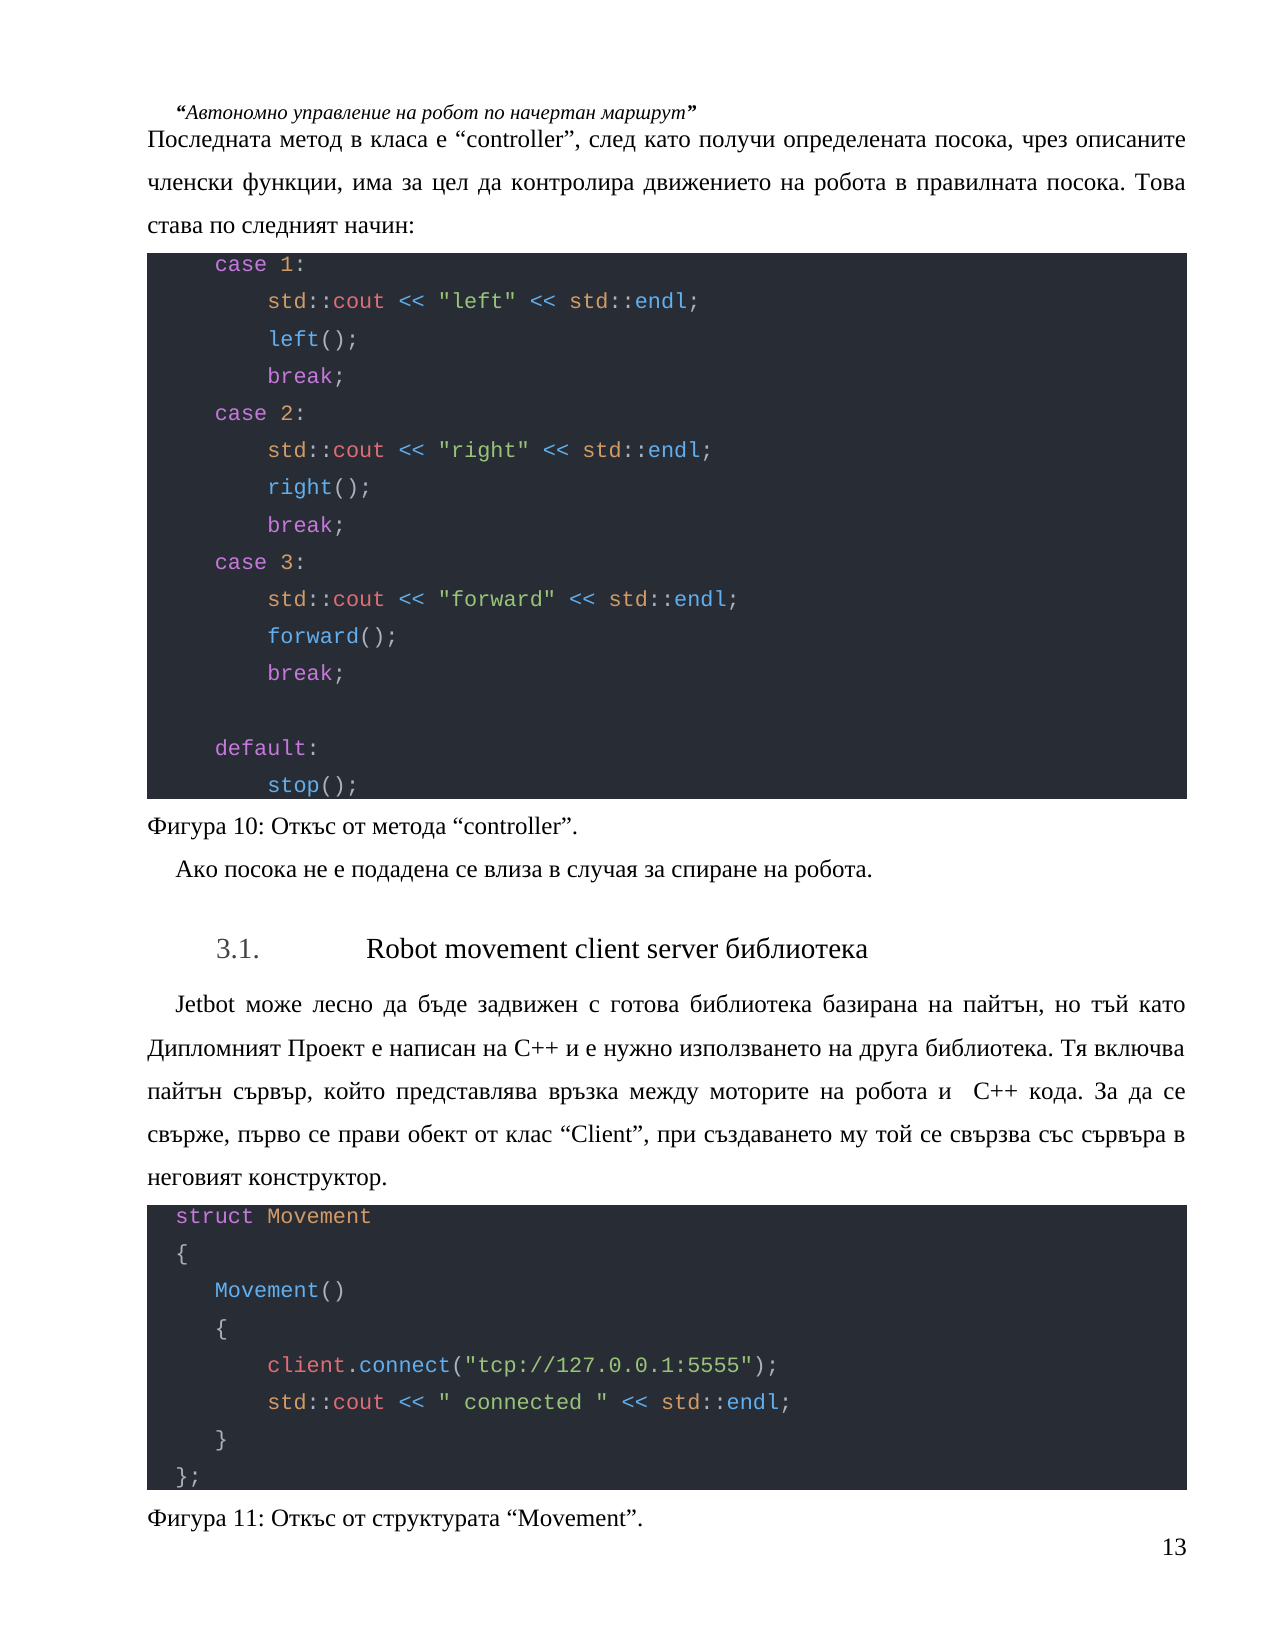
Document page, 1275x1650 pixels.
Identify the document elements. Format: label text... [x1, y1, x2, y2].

text Фигура 11: Откъс от структурата “Movement”. [147, 1503, 1187, 1531]
text case 3: [147, 551, 1187, 576]
text client.connect("tcp://127.0.0.1:5555"); [147, 1354, 1187, 1379]
text Ако посока не е подадена се влиза в случая за спиране на робота. [147, 854, 1187, 883]
text stop(); [147, 774, 1187, 799]
text case 2: [147, 402, 1187, 427]
text std::cout << "right" << std::endl; [147, 439, 1187, 464]
text } [147, 1428, 1187, 1453]
text forward(); [147, 625, 1187, 650]
text left(); [147, 328, 1187, 353]
text Movement() [147, 1279, 1187, 1304]
text case 1: [147, 253, 1187, 278]
text std::cout << " connected " << std::endl; [147, 1391, 1187, 1416]
text Jetbot може лесно да бъде задвижен с готова библиотека базирана на пайтън, но тъй като Дипломният Проект е написан на C++ и е нужно използването на друга библиотека. Тя включва пайтън сървър, който представлява връзка между моторите на робота и C++ кода. За да се свърже, първо се прави обект от клас “Client”, при създаването му той се свързва със сървъра в неговият конструктор. [147, 989, 1187, 1191]
text break; [147, 365, 1187, 390]
text std::cout << "forward" << std::endl; [147, 588, 1187, 613]
text { [147, 1317, 1187, 1341]
text std::cout << "left" << std::endl; [147, 291, 1187, 315]
text Фигура 10: Откъс от метода “controller”. [147, 811, 1187, 840]
text right(); [147, 477, 1187, 501]
text default: [147, 737, 1187, 762]
text break; [147, 662, 1187, 687]
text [147, 124, 1187, 239]
subtitle Robot movement client server библиотека [259, 931, 1187, 964]
text }; [147, 1465, 1187, 1490]
text { [147, 1242, 1187, 1267]
text break; [147, 514, 1187, 538]
text struct Movement [147, 1205, 1187, 1230]
